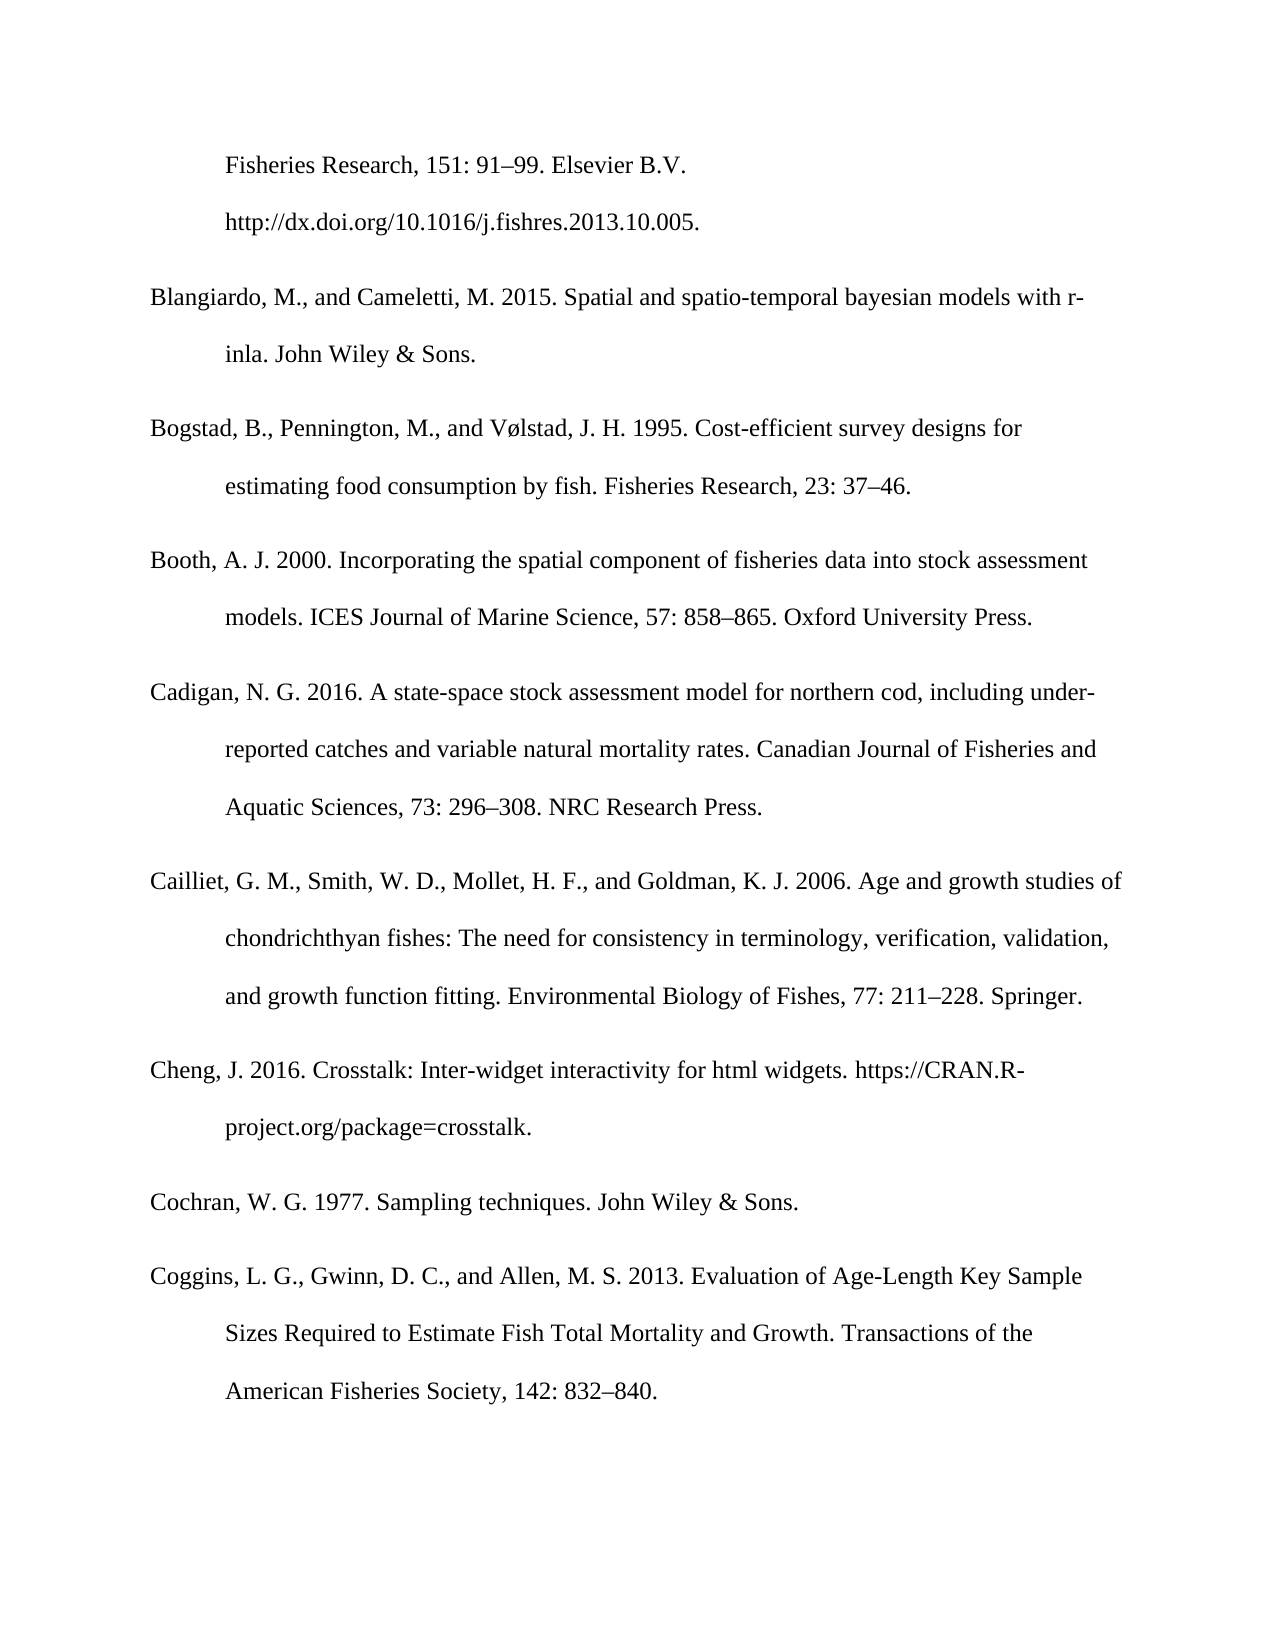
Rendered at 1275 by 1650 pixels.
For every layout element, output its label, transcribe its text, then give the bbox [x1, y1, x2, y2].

text Bogstad, B., Pennington, M., and Vølstad, J. H. 1995. Cost-efficient survey designs for estimating food consumption by fish. Fisheries Research, 23: 37–46. [150, 413, 1125, 499]
text Blangiardo, M., and Cameletti, M. 2015. Spatial and spatio-temporal bayesian models with r-inla. John Wiley & Sons. [150, 282, 1125, 368]
text Coggins, L. G., Gwinn, D. C., and Allen, M. S. 2013. Evaluation of Age-Length Key Sample Sizes Required to Estimate Fish Total Mortality and Growth. Transactions of the American Fisheries Society, 142: 832–840. [150, 1261, 1125, 1404]
text Cailliet, G. M., Smith, W. D., Mollet, H. F., and Goldman, K. J. 2006. Age and growth studies of chondrichthyan fishes: The need for consistency in terminology, verification, validation, and growth function fitting. Environmental Biology of Fishes, 77: 211–228. Springer. [150, 866, 1125, 1009]
text Cadigan, N. G. 2016. A state-space stock assessment model for northern cod, including under-reported catches and variable natural mortality rates. Canadian Journal of Fisheries and Aquatic Sciences, 73: 296–308. NRC Research Press. [150, 677, 1125, 820]
text Cochran, W. G. 1977. Sampling techniques. John Wiley & Sons. [150, 1187, 1125, 1215]
text Booth, A. J. 2000. Incorporating the spatial component of fisheries data into stock assessment models. ICES Journal of Marine Science, 57: 858–865. Oxford University Press. [150, 545, 1125, 631]
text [150, 150, 1125, 236]
text Cheng, J. 2016. Crosstalk: Inter-widget interactivity for html widgets. https://CRAN.R-project.org/package=crosstalk. [150, 1055, 1125, 1141]
